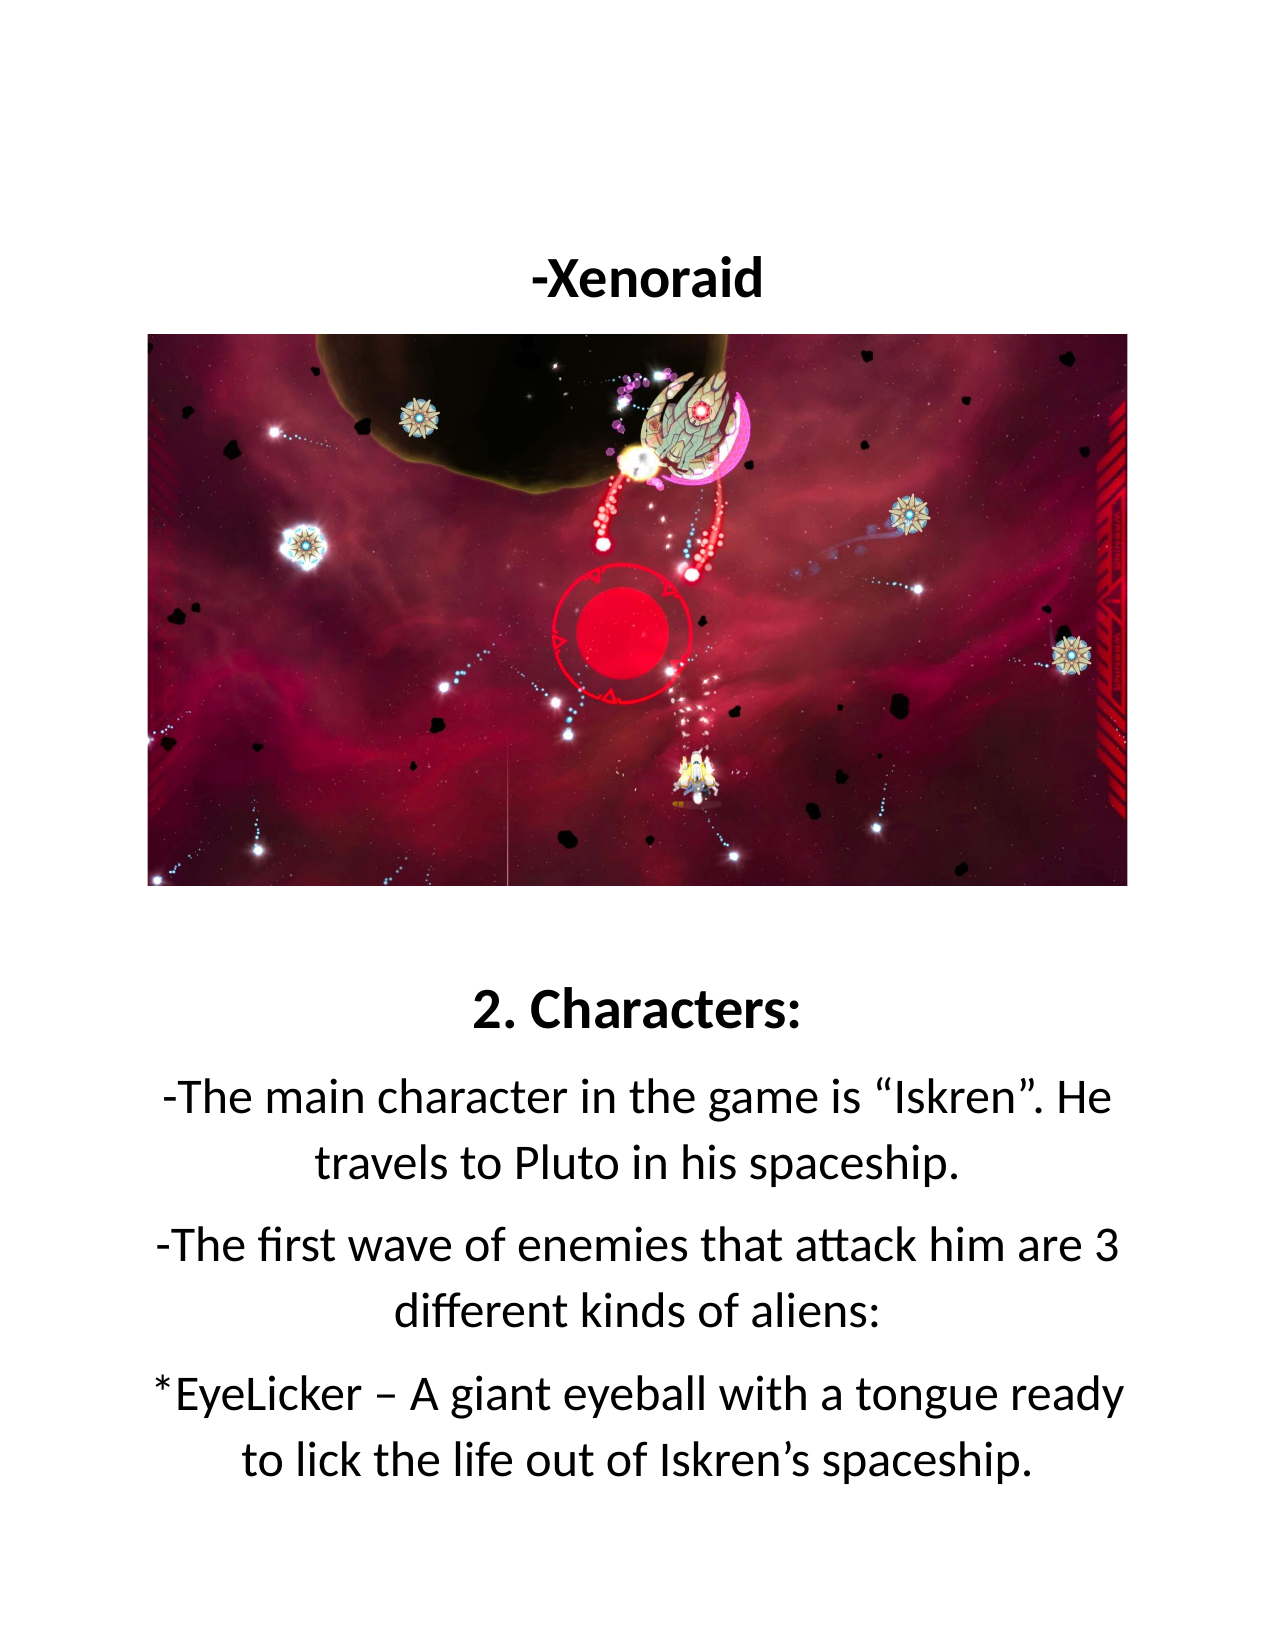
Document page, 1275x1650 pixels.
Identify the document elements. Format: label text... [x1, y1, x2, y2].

text 2. Characters: [148, 905, 1127, 1043]
text -The main character in the game is “Iskren”. He travels to Pluto in his spaceship. [148, 1065, 1127, 1192]
picture [147, 334, 1128, 886]
text -Xenoraid [531, 241, 1127, 312]
text *EyeLicker – A giant eyeball with a tongue ready to lick the life out of Iskren’s spaceship. [148, 1362, 1127, 1488]
text -The first wave of enemies that attack him are 3 different kinds of aliens: [148, 1213, 1127, 1340]
